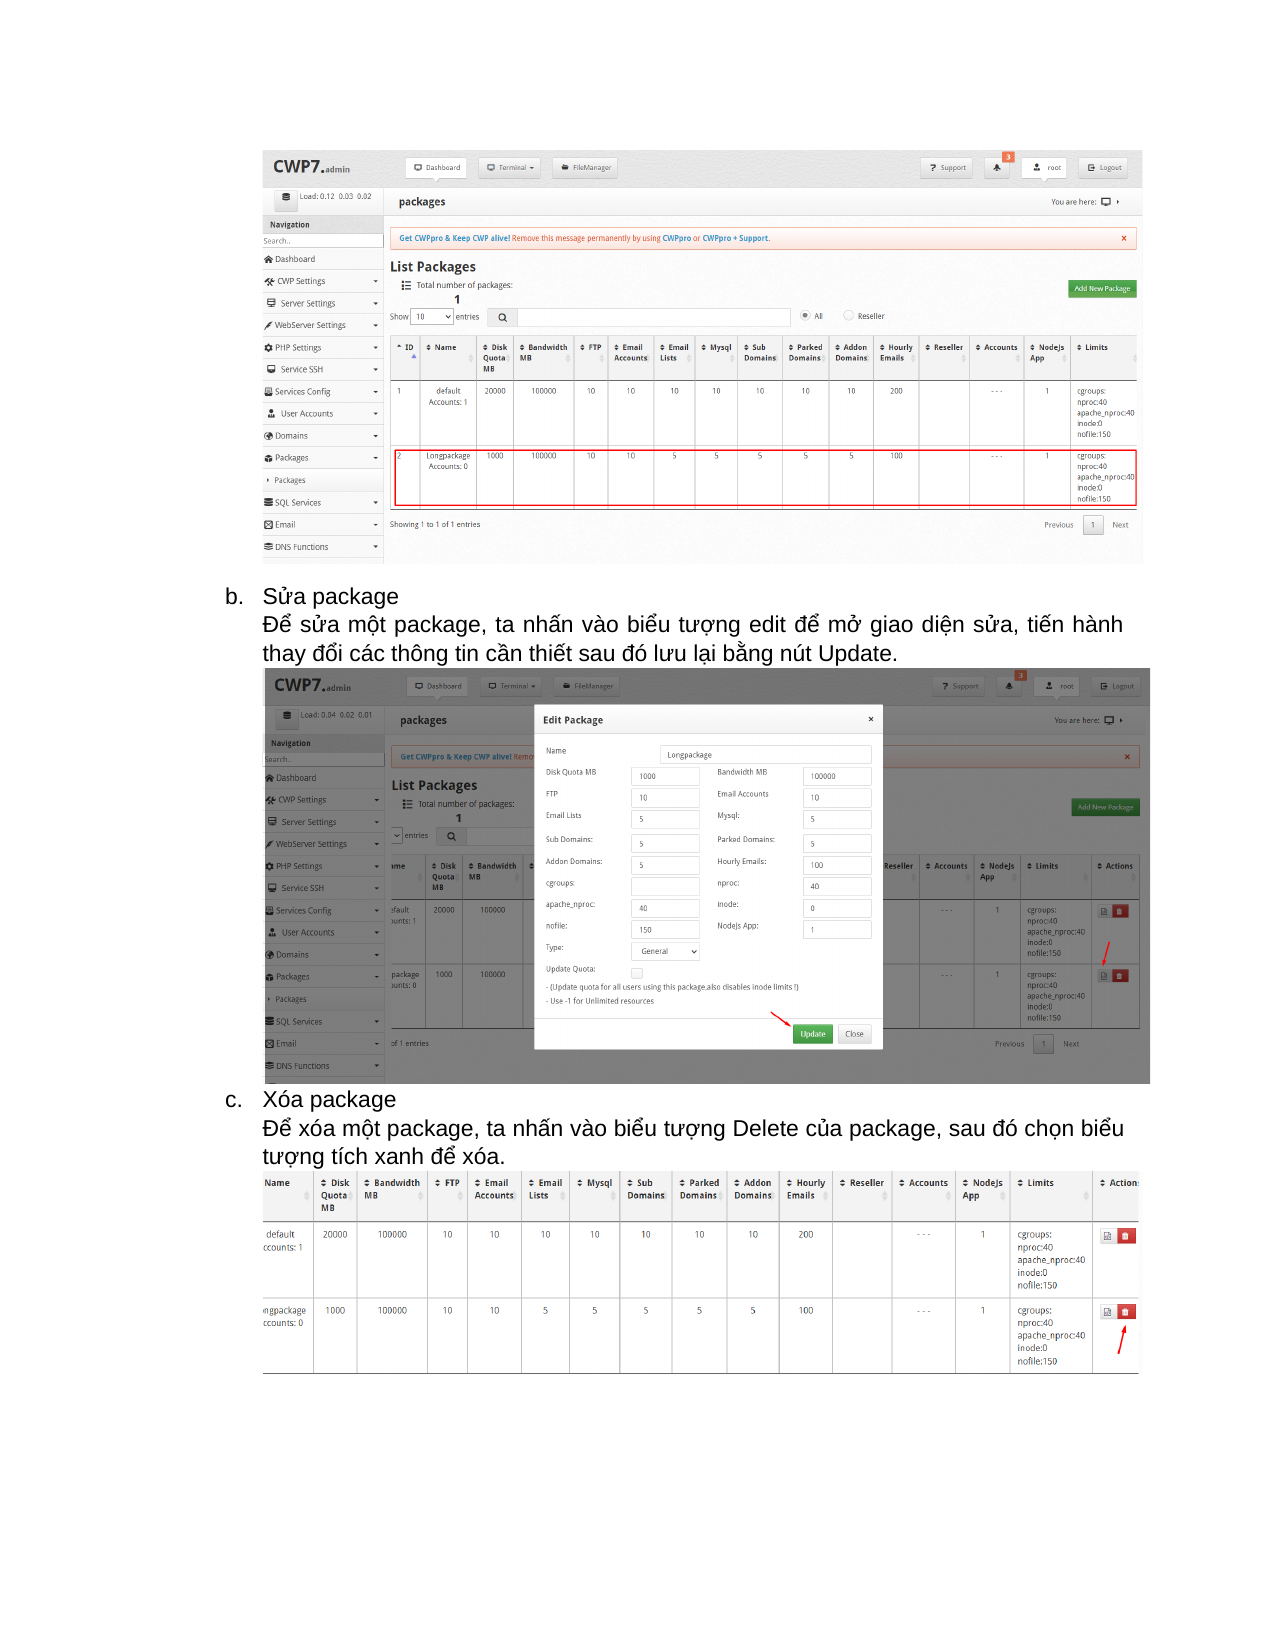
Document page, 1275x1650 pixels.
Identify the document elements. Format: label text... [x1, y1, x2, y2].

list Xóa package [225, 1086, 1125, 1112]
list Để xóa một package, ta nhấn vào biểu tượng Delete của package, sau đó chọn biểu tượng tích xanh để xóa. [262, 1114, 1125, 1169]
picture [262, 1171, 1143, 1375]
list Để sửa một package, ta nhấn vào biểu tượng edit để mở giao diện sửa, tiến hành thay đổi các thông tin cần thiết sau đó lưu lại bằng nút Update. [262, 611, 1125, 666]
picture [262, 150, 1143, 564]
picture [262, 668, 1151, 1084]
list Sửa package [225, 583, 1125, 609]
